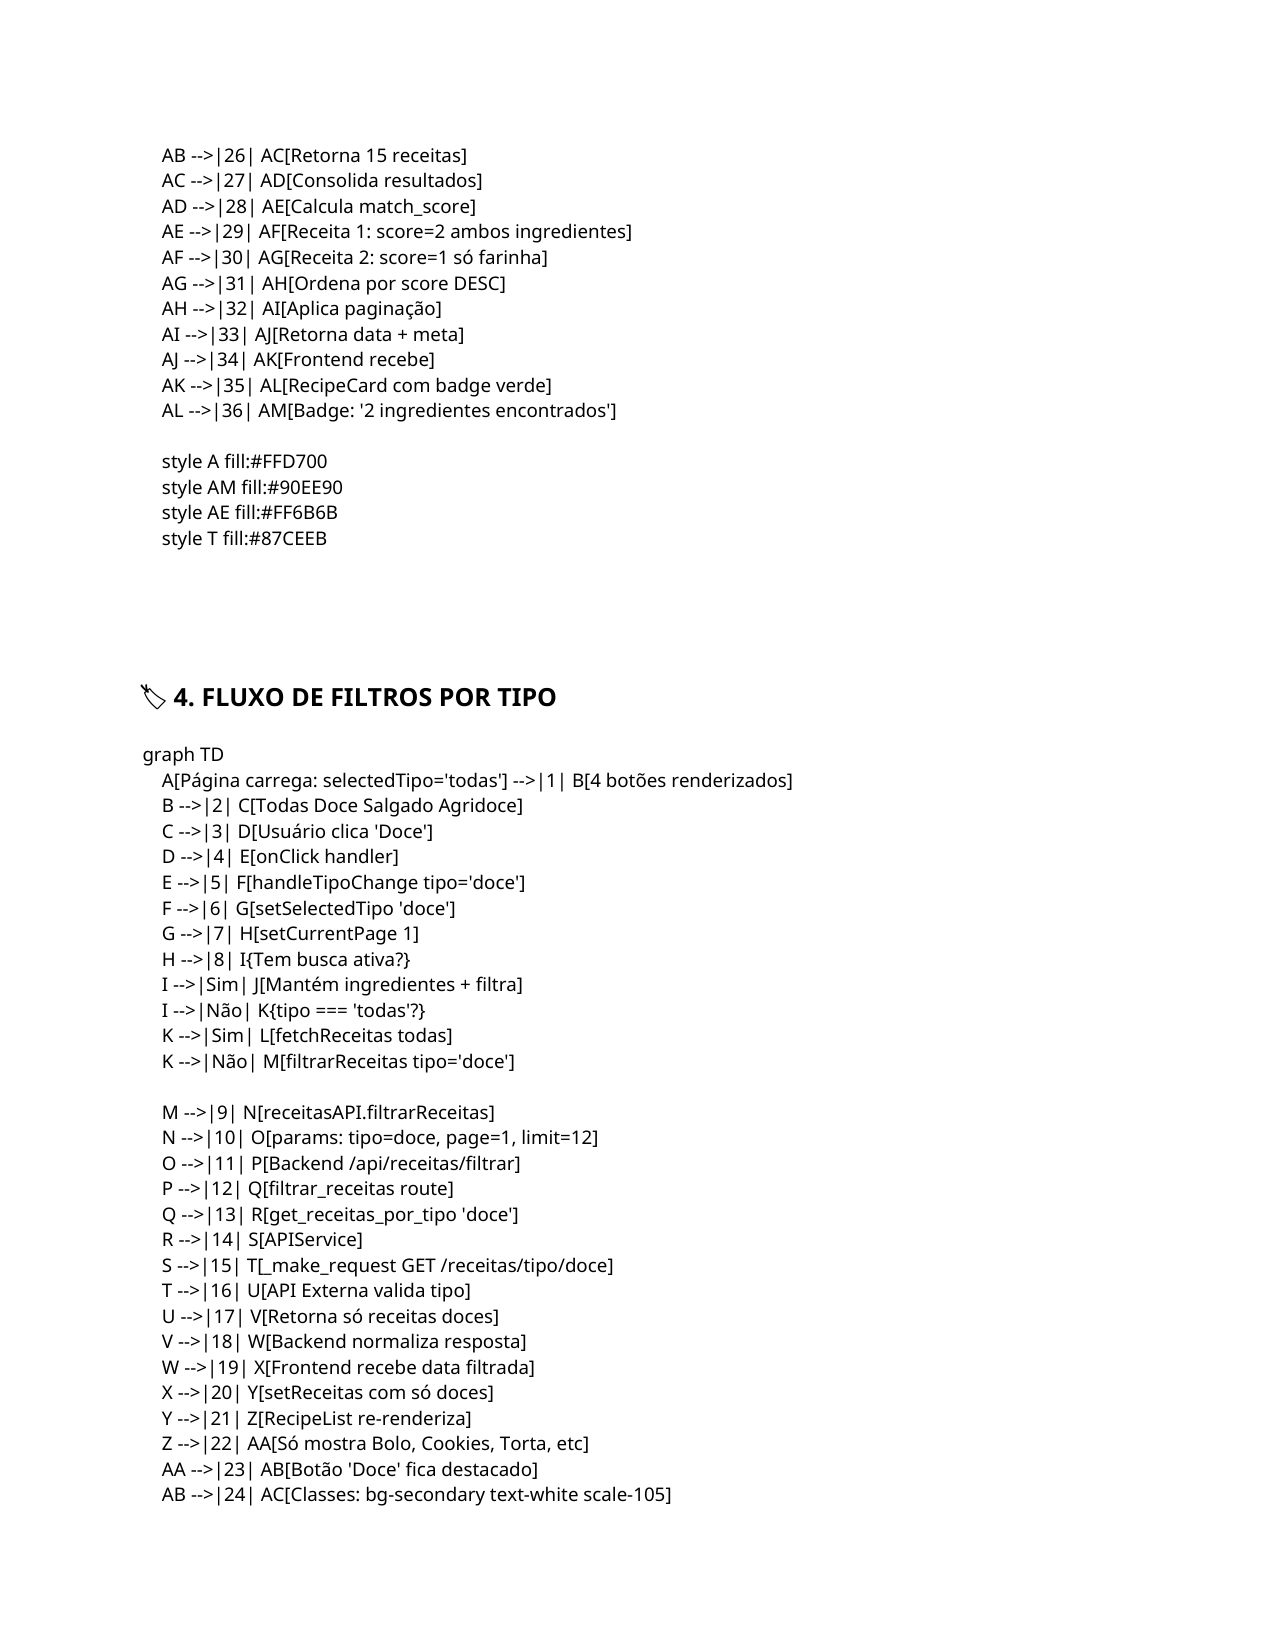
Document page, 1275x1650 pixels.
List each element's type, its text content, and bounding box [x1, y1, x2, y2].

text 🏷️ 4. FLUXO DE FILTROS POR TIPO [139, 680, 1133, 714]
